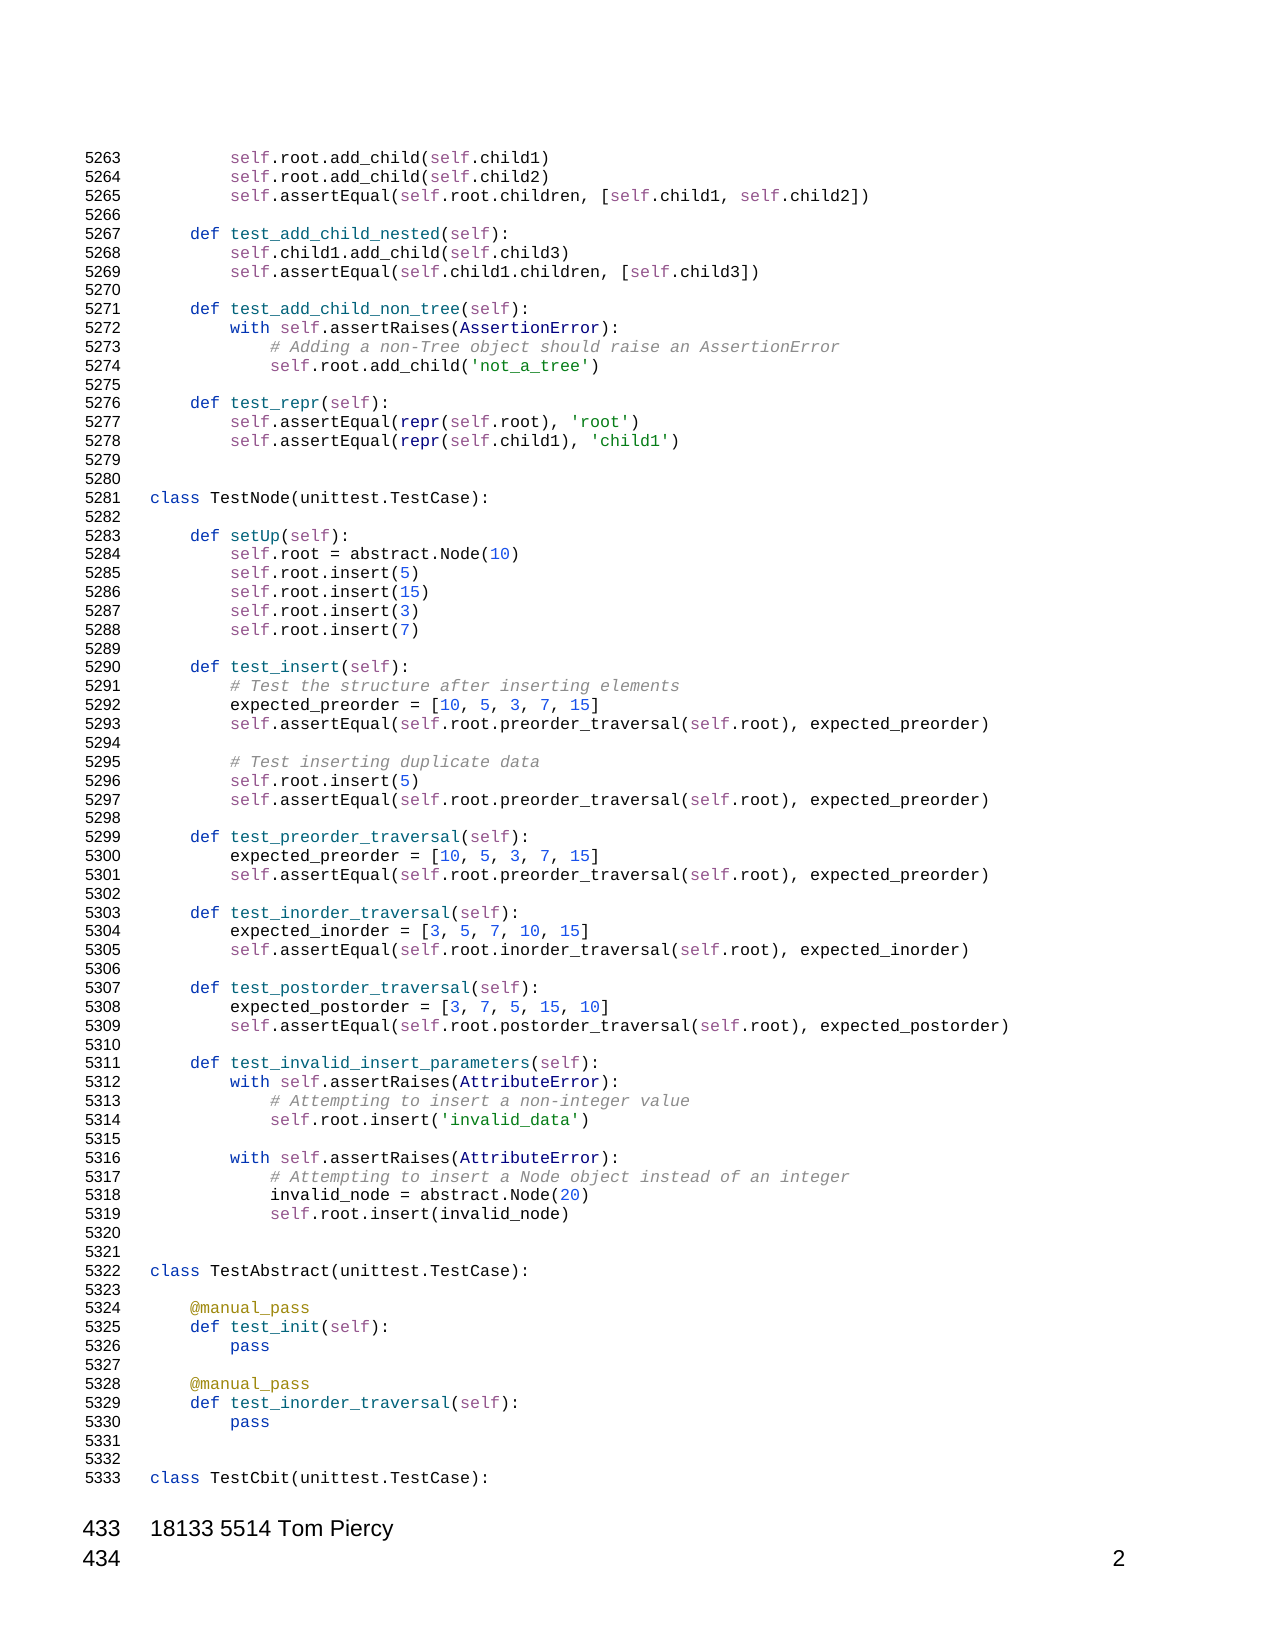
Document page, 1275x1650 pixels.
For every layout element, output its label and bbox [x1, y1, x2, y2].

picture [473, 1059, 479, 1068]
text [150, 150, 1125, 1489]
